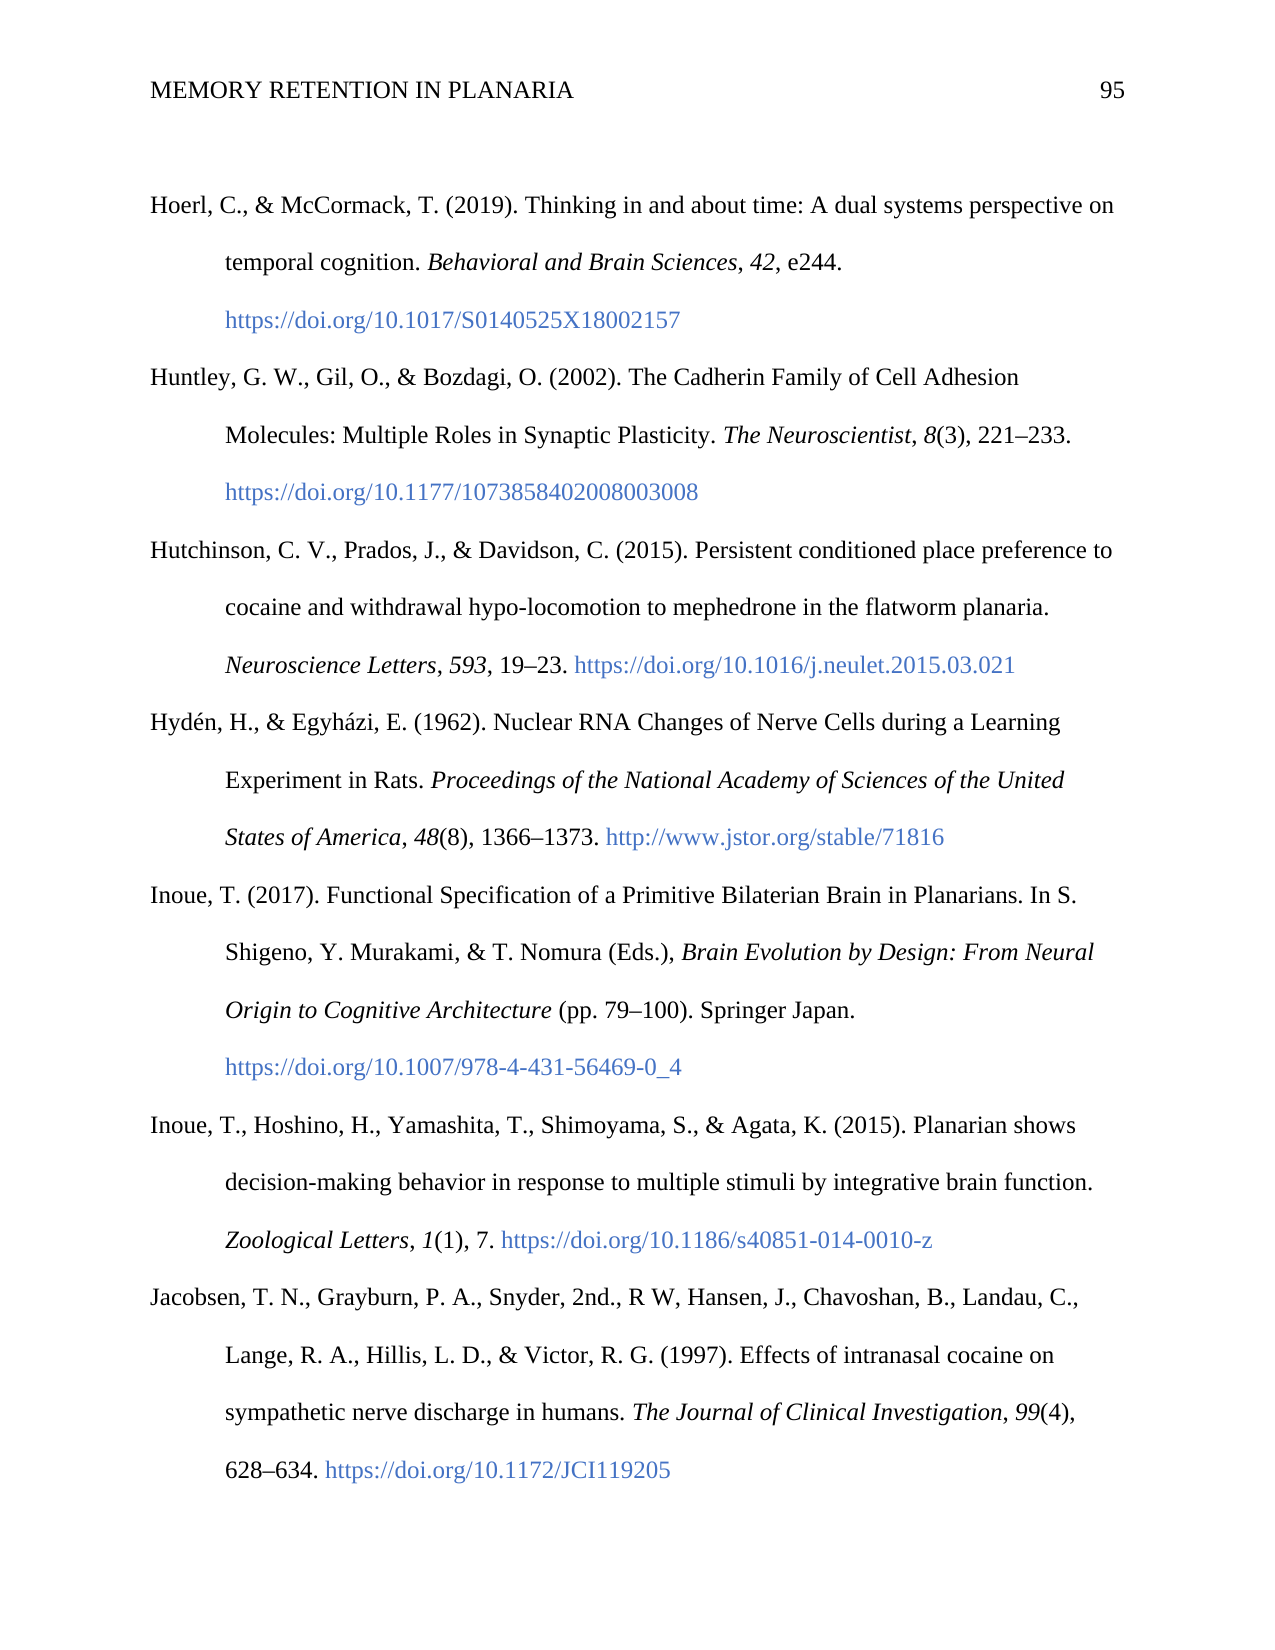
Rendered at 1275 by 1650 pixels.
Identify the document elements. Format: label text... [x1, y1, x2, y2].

text Huntley, G. W., Gil, O., & Bozdagi, O. (2002). The Cadherin Family of Cell Adhesion Molecules: Multiple Roles in Synaptic Plasticity. The Neuroscientist, 8(3), 221–233. https://doi.org/10.1177/1073858402008003008 [150, 362, 1125, 506]
text Hoerl, C., & McCormack, T. (2019). Thinking in and about time: A dual systems perspective on temporal cognition. Behavioral and Brain Sciences, 42, e244. https://doi.org/10.1017/S0140525X18002157 [150, 190, 1125, 334]
text Inoue, T. (2017). Functional Specification of a Primitive Bilaterian Brain in Planarians. In S. Shigeno, Y. Murakami, & T. Nomura (Eds.), Brain Evolution by Design: From Neural Origin to Cognitive Architecture (pp. 79–100). Springer Japan. https://doi.org/10.1007/978-4-431-56469-0_4 [150, 880, 1125, 1081]
text Hydén, H., & Egyházi, E. (1962). Nuclear RNA Changes of Nerve Cells during a Learning Experiment in Rats. Proceedings of the National Academy of Sciences of the United States of America, 48(8), 1366–1373. http://www.jstor.org/stable/71816 [150, 707, 1125, 851]
text Inoue, T., Hoshino, H., Yamashita, T., Shimoyama, S., & Agata, K. (2015). Planarian shows decision-making behavior in response to multiple stimuli by integrative brain function. Zoological Letters, 1(1), 7. https://doi.org/10.1186/s40851-014-0010-z [150, 1110, 1125, 1254]
text Hutchinson, C. V., Prados, J., & Davidson, C. (2015). Persistent conditioned place preference to cocaine and withdrawal hypo-locomotion to mephedrone in the flatworm planaria. Neuroscience Letters, 593, 19–23. https://doi.org/10.1016/j.neulet.2015.03.021 [150, 535, 1125, 679]
text Jacobsen, T. N., Grayburn, P. A., Snyder, 2nd., R W, Hansen, J., Chavoshan, B., Landau, C., Lange, R. A., Hillis, L. D., & Victor, R. G. (1997). Effects of intranasal cocaine on sympathetic nerve discharge in humans. The Journal of Clinical Investigation, 99(4), 628–634. https://doi.org/10.1172/JCI119205 [150, 1282, 1125, 1484]
